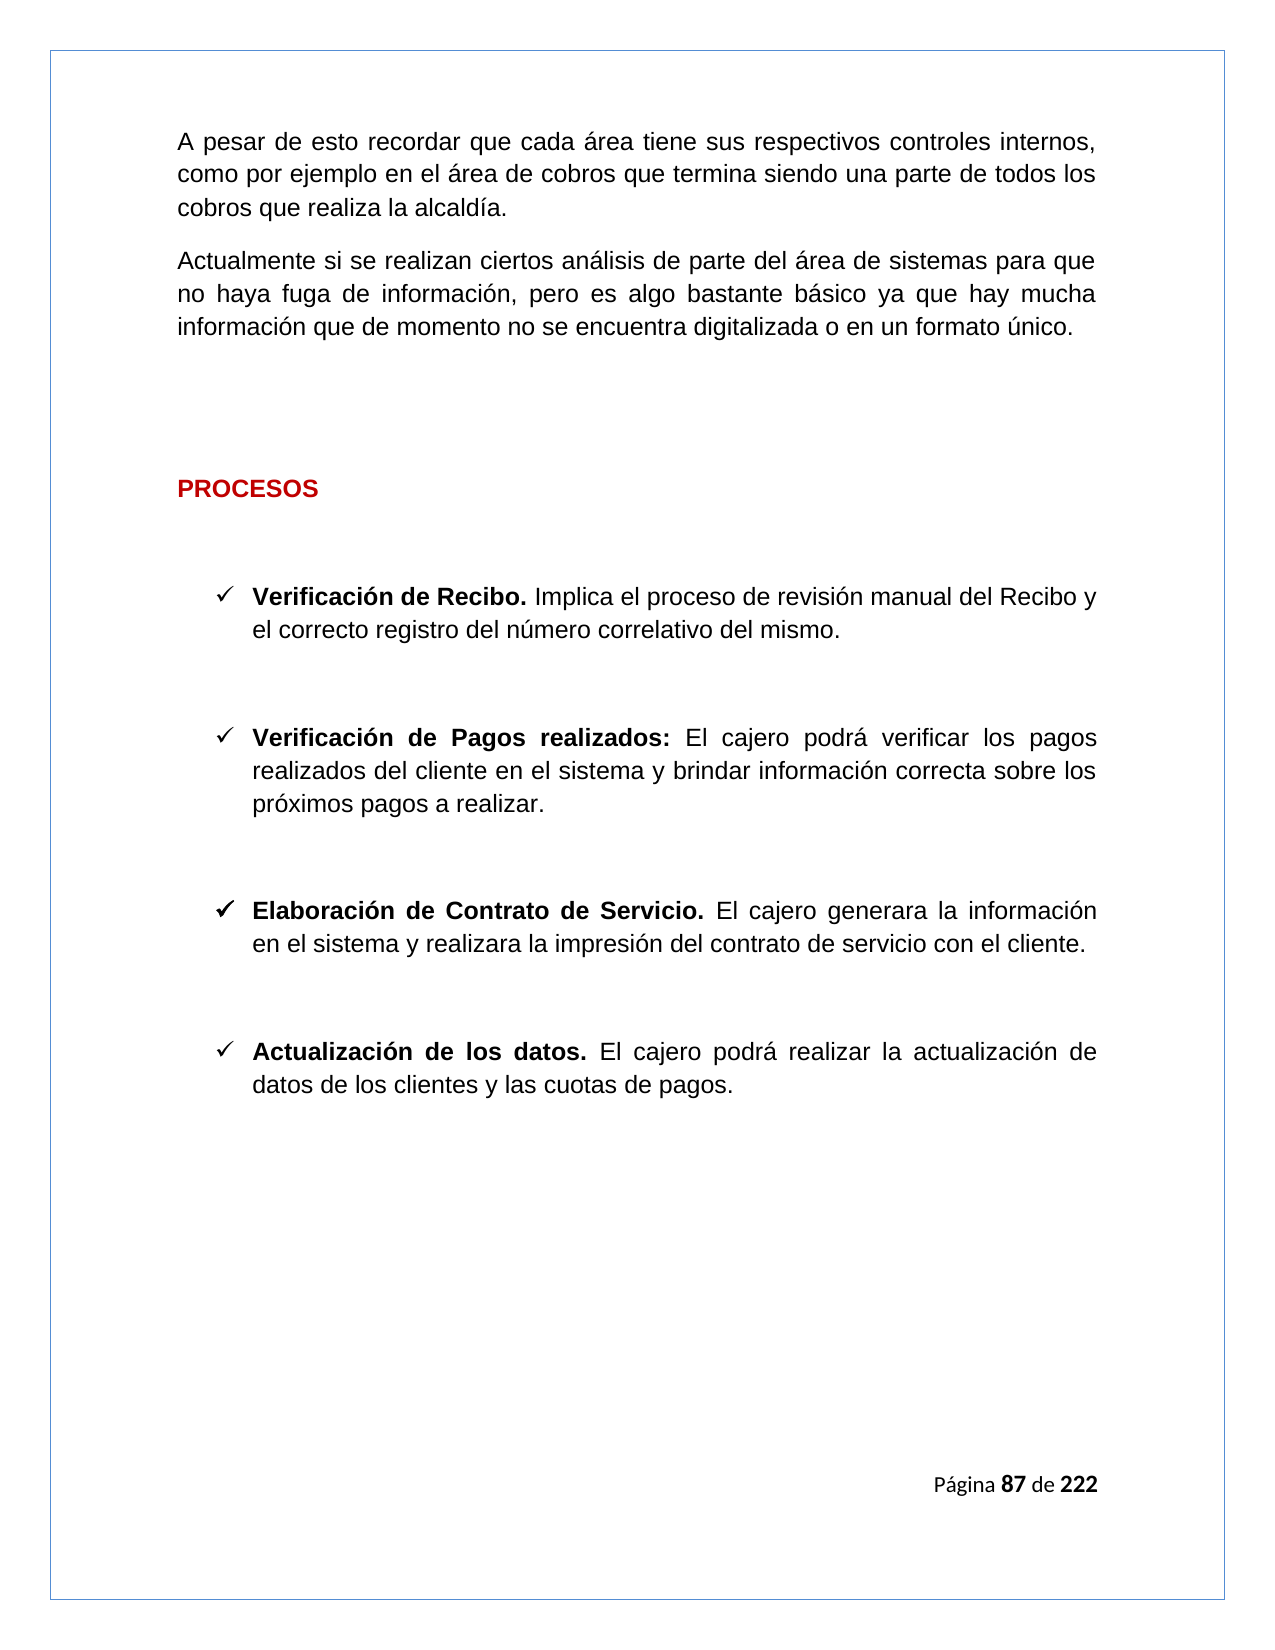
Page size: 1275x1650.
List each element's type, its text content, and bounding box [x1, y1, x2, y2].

text A pesar de esto recordar que cada área tiene sus respectivos controles internos, como por ejemplo en el área de cobros que termina siendo una parte de todos los cobros que realiza la alcaldía. [177, 126, 1098, 221]
list Actualización de los datos. El cajero podrá realizar la actualización de datos de los clientes y las cuotas de pagos. [214, 1037, 1098, 1099]
list Verificación de Pagos realizados: El cajero podrá verificar los pagos realizados del cliente en el sistema y brindar información correcta sobre los próximos pagos a realizar. [214, 722, 1098, 817]
text PROCESOS [177, 474, 1098, 503]
list Verificación de Recibo. Implica el proceso de revisión manual del Recibo y el correcto registro del número correlativo del mismo. [214, 582, 1098, 643]
text Actualmente si se realizan ciertos análisis de parte del área de sistemas para que no haya fuga de información, pero es algo bastante básico ya que hay mucha información que de momento no se encuentra digitalizada o en un formato único. [177, 246, 1098, 341]
list Elaboración de Contrato de Servicio. El cajero generara la información en el sistema y realizara la impresión del contrato de servicio con el cliente. [214, 896, 1098, 958]
